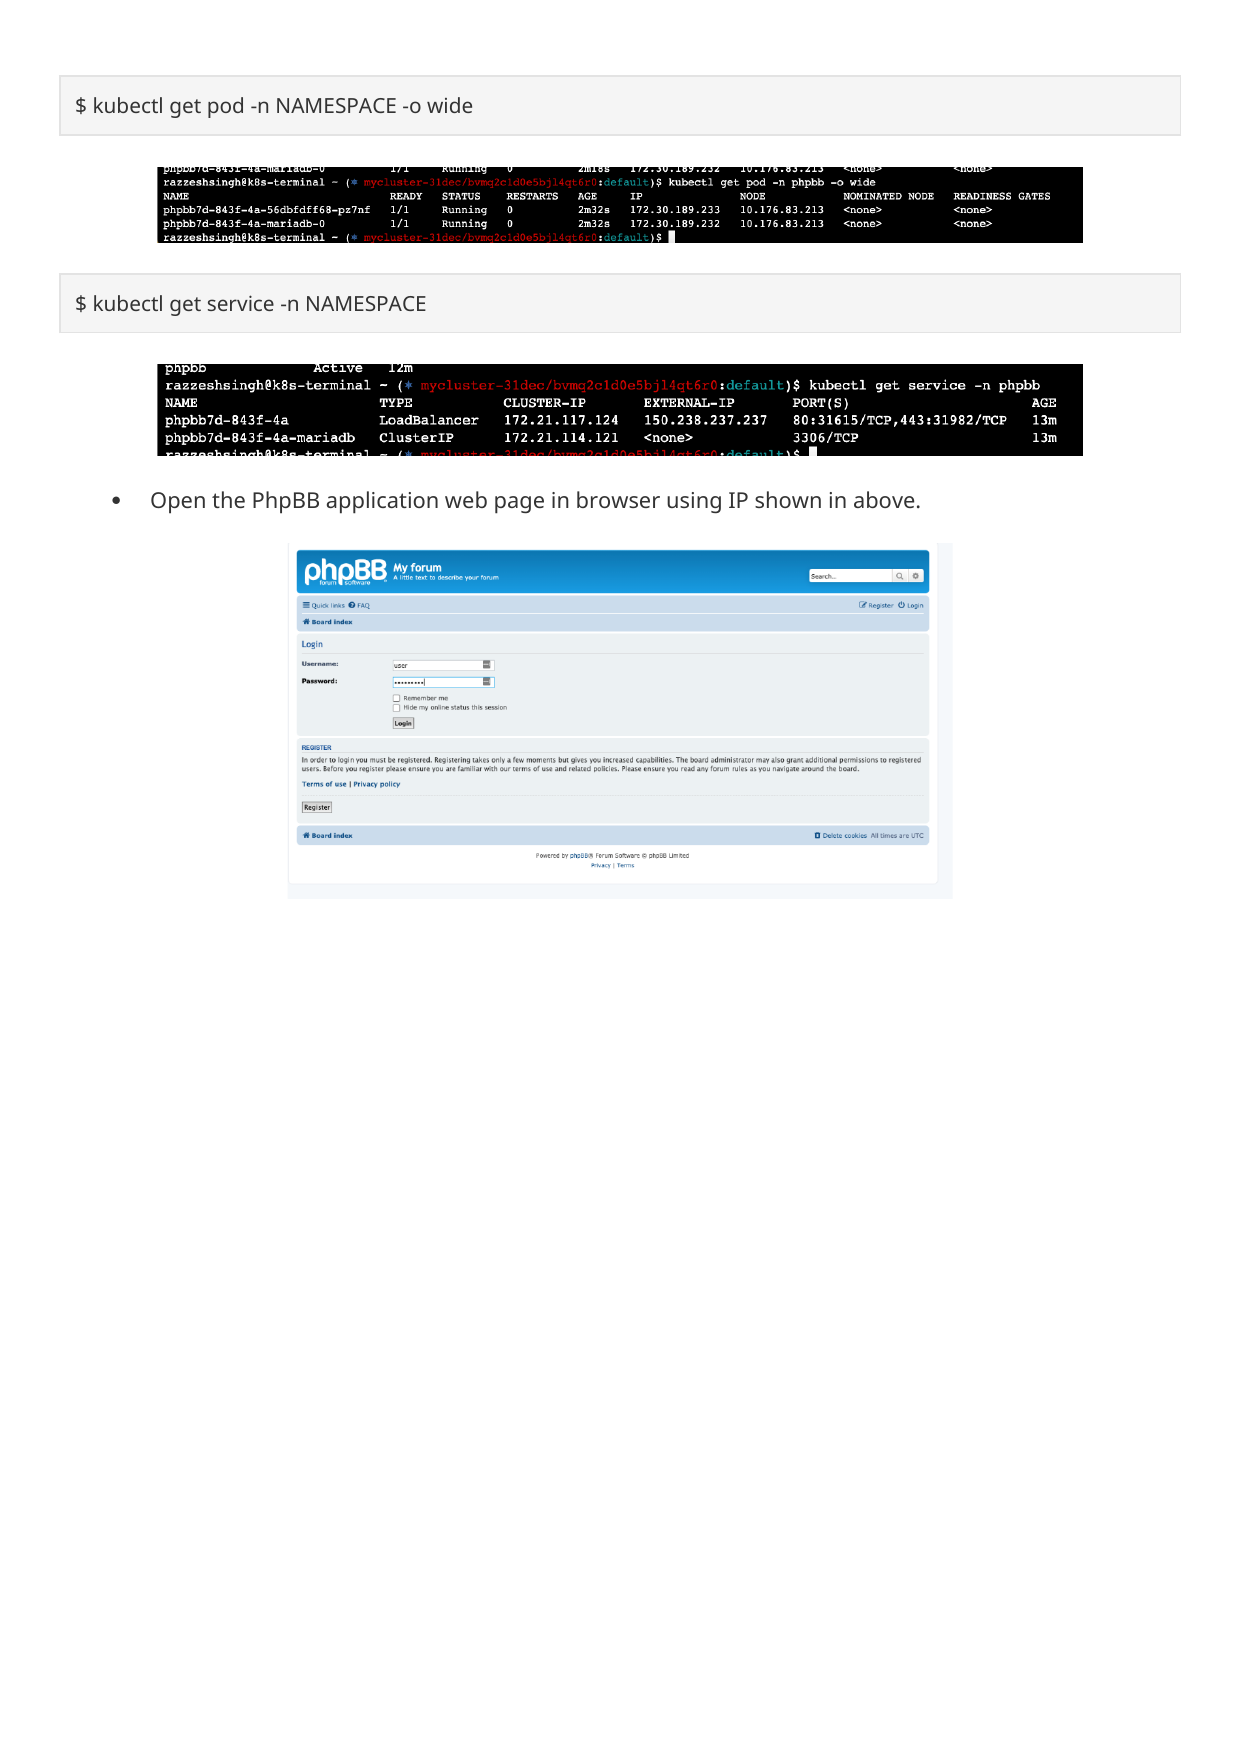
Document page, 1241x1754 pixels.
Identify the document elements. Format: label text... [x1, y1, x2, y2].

picture [157, 364, 1083, 456]
text $ kubectl get pod -n NAMESPACE -o wide [61, 77, 1180, 134]
picture [287, 543, 953, 899]
picture [157, 167, 1083, 243]
list Open the PhpBB application web page in browser using IP shown in above. [112, 484, 1165, 514]
text $ kubectl get service -n NAMESPACE [61, 275, 1180, 332]
